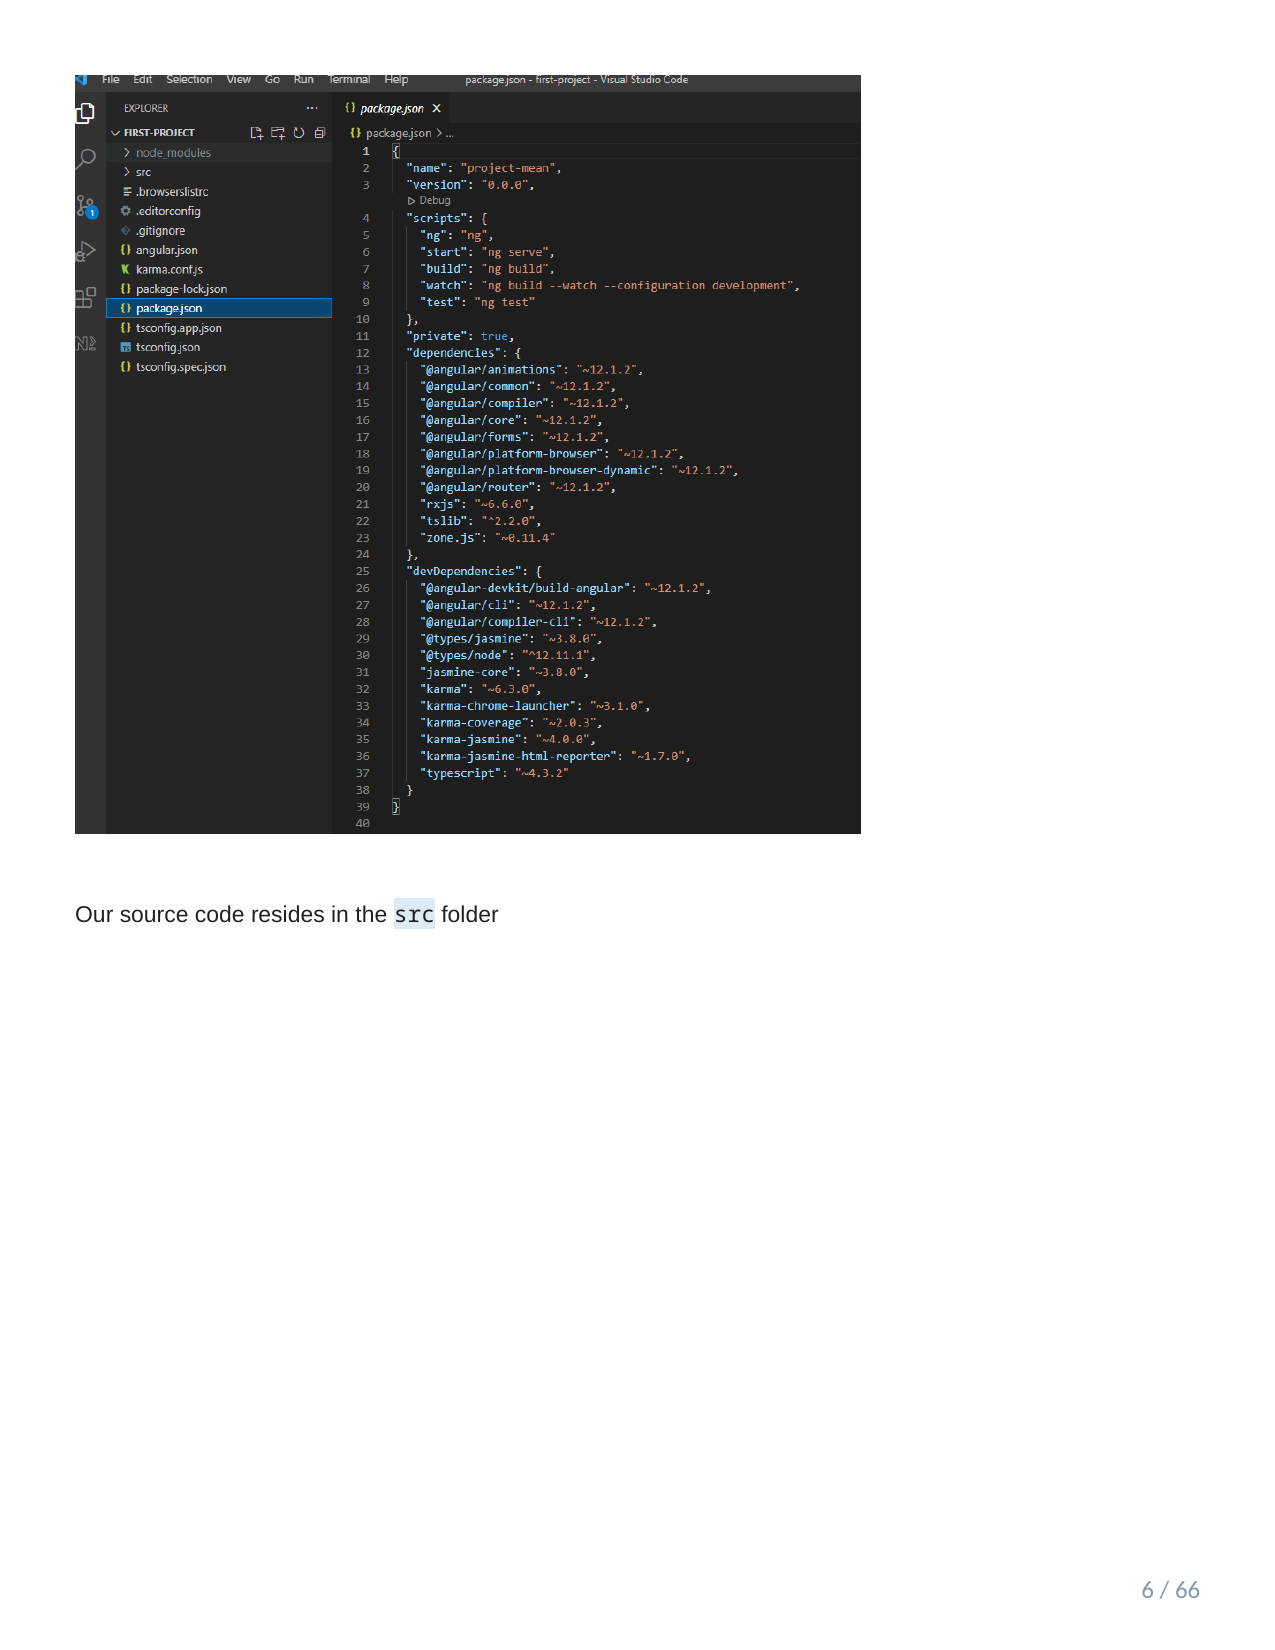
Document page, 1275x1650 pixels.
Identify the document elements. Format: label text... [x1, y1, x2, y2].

picture [75, 75, 861, 834]
text Our source code resides in the src folder [75, 897, 1200, 929]
